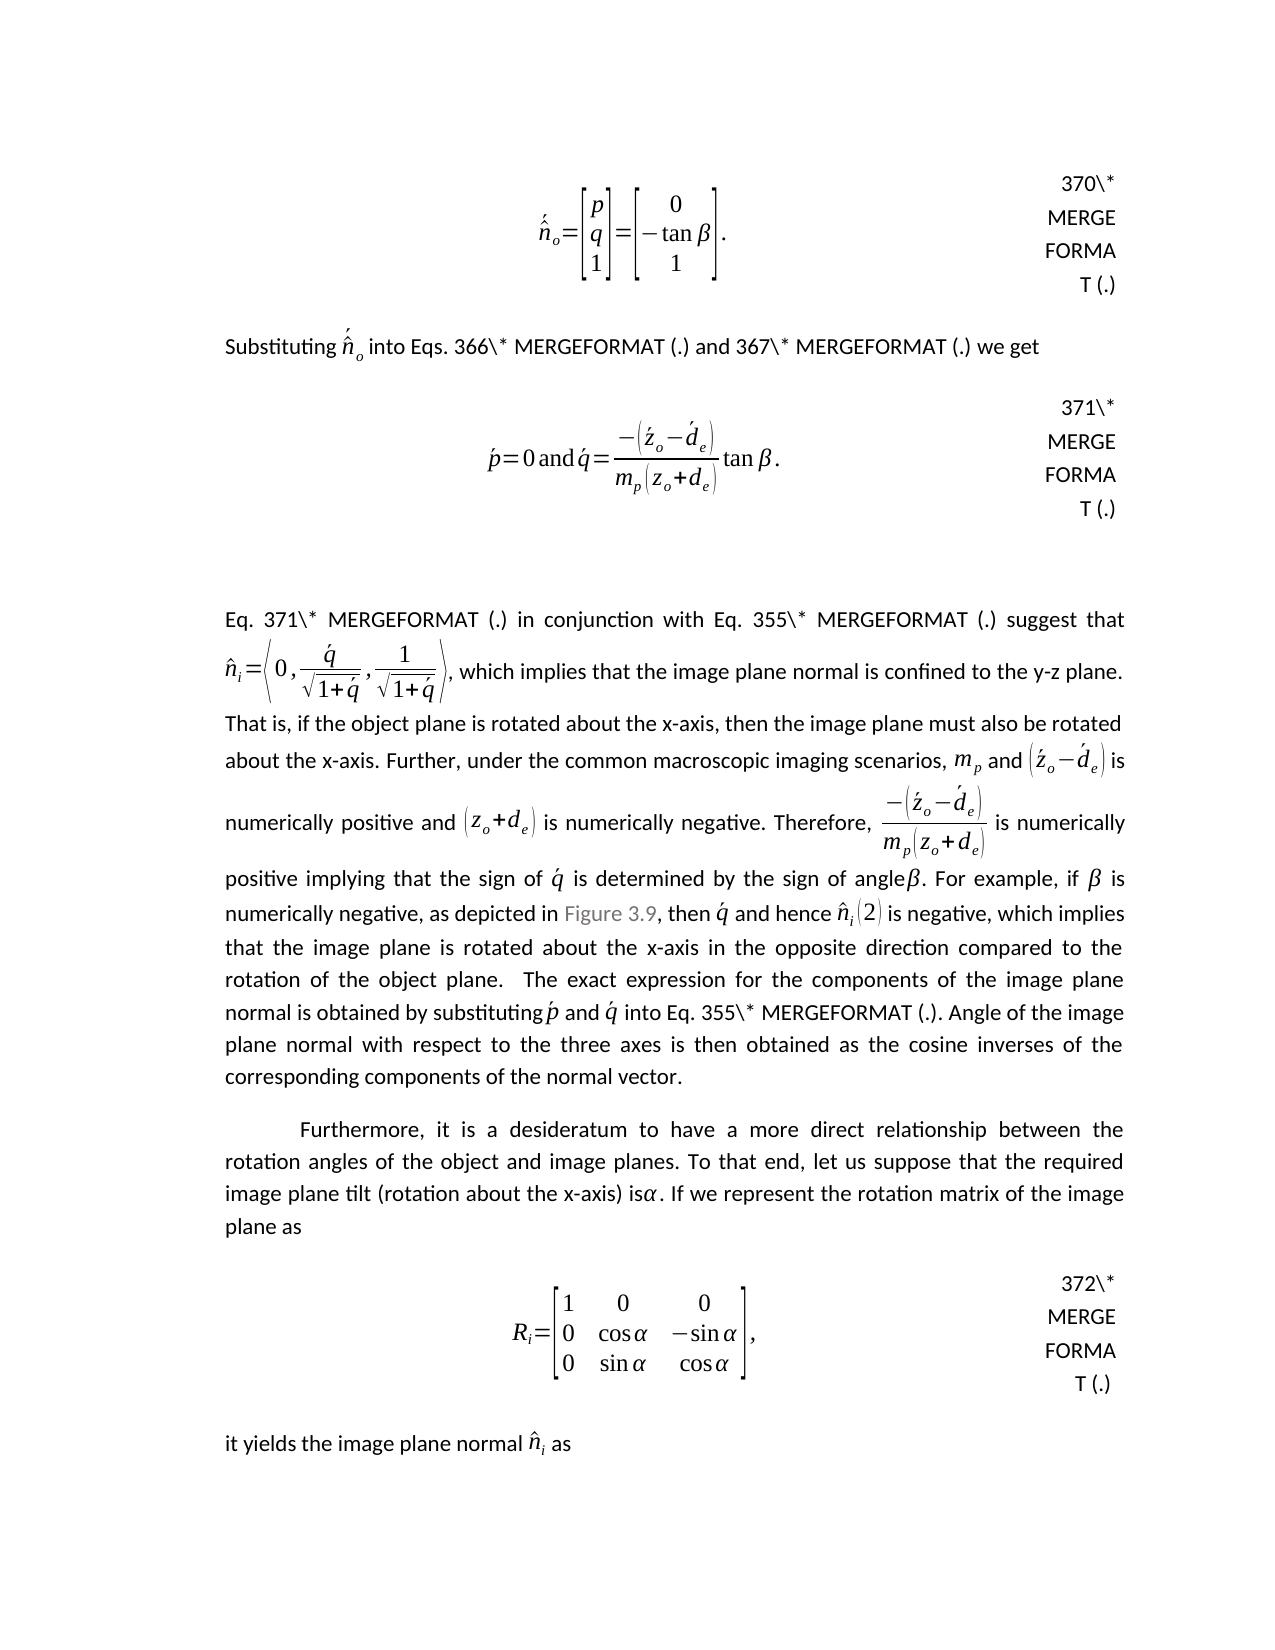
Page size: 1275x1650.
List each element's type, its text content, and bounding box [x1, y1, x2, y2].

text Furthermore, it is a desideratum to have a more direct relationship between the rotation angles of the object and image planes. To that end, let us suppose that the required image plane tilt (rotation about the x-axis) is. If we represent the rotation matrix of the image plane as [225, 1115, 1125, 1240]
table_header [225, 389, 1042, 552]
table_header [1042, 165, 1116, 328]
table_header [225, 165, 1042, 328]
text Substituting into Eqs. (3.66) and (3.67) we get [225, 328, 1125, 364]
table_header [1042, 389, 1116, 552]
table_header [225, 1265, 1042, 1428]
table_header [1042, 1265, 1116, 1428]
text Eq. (3.71) in conjunction with Eq. (3.55) suggest that, which implies that the image plane normal is confined to the y-z plane. That is, if the object plane is rotated about the x-axis, then the image plane must also be rotated about the x-axis. Further, under the common macroscopic imaging scenarios, and is numerically positive and is numerically negative. Therefore, is numerically positive implying that the sign of is determined by the sign of angle. For example, if is numerically negative, as depicted in Figure 3.9, then and hence is negative, which implies that the image plane is rotated about the x-axis in the opposite direction compared to the rotation of the object plane. The exact expression for the components of the image plane normal is obtained by substituting and into Eq. (3.55). Angle of the image plane normal with respect to the three axes is then obtained as the cosine inverses of the corresponding components of the normal vector. [225, 605, 1125, 1090]
text it yields the image plane normal as [225, 1428, 1125, 1459]
